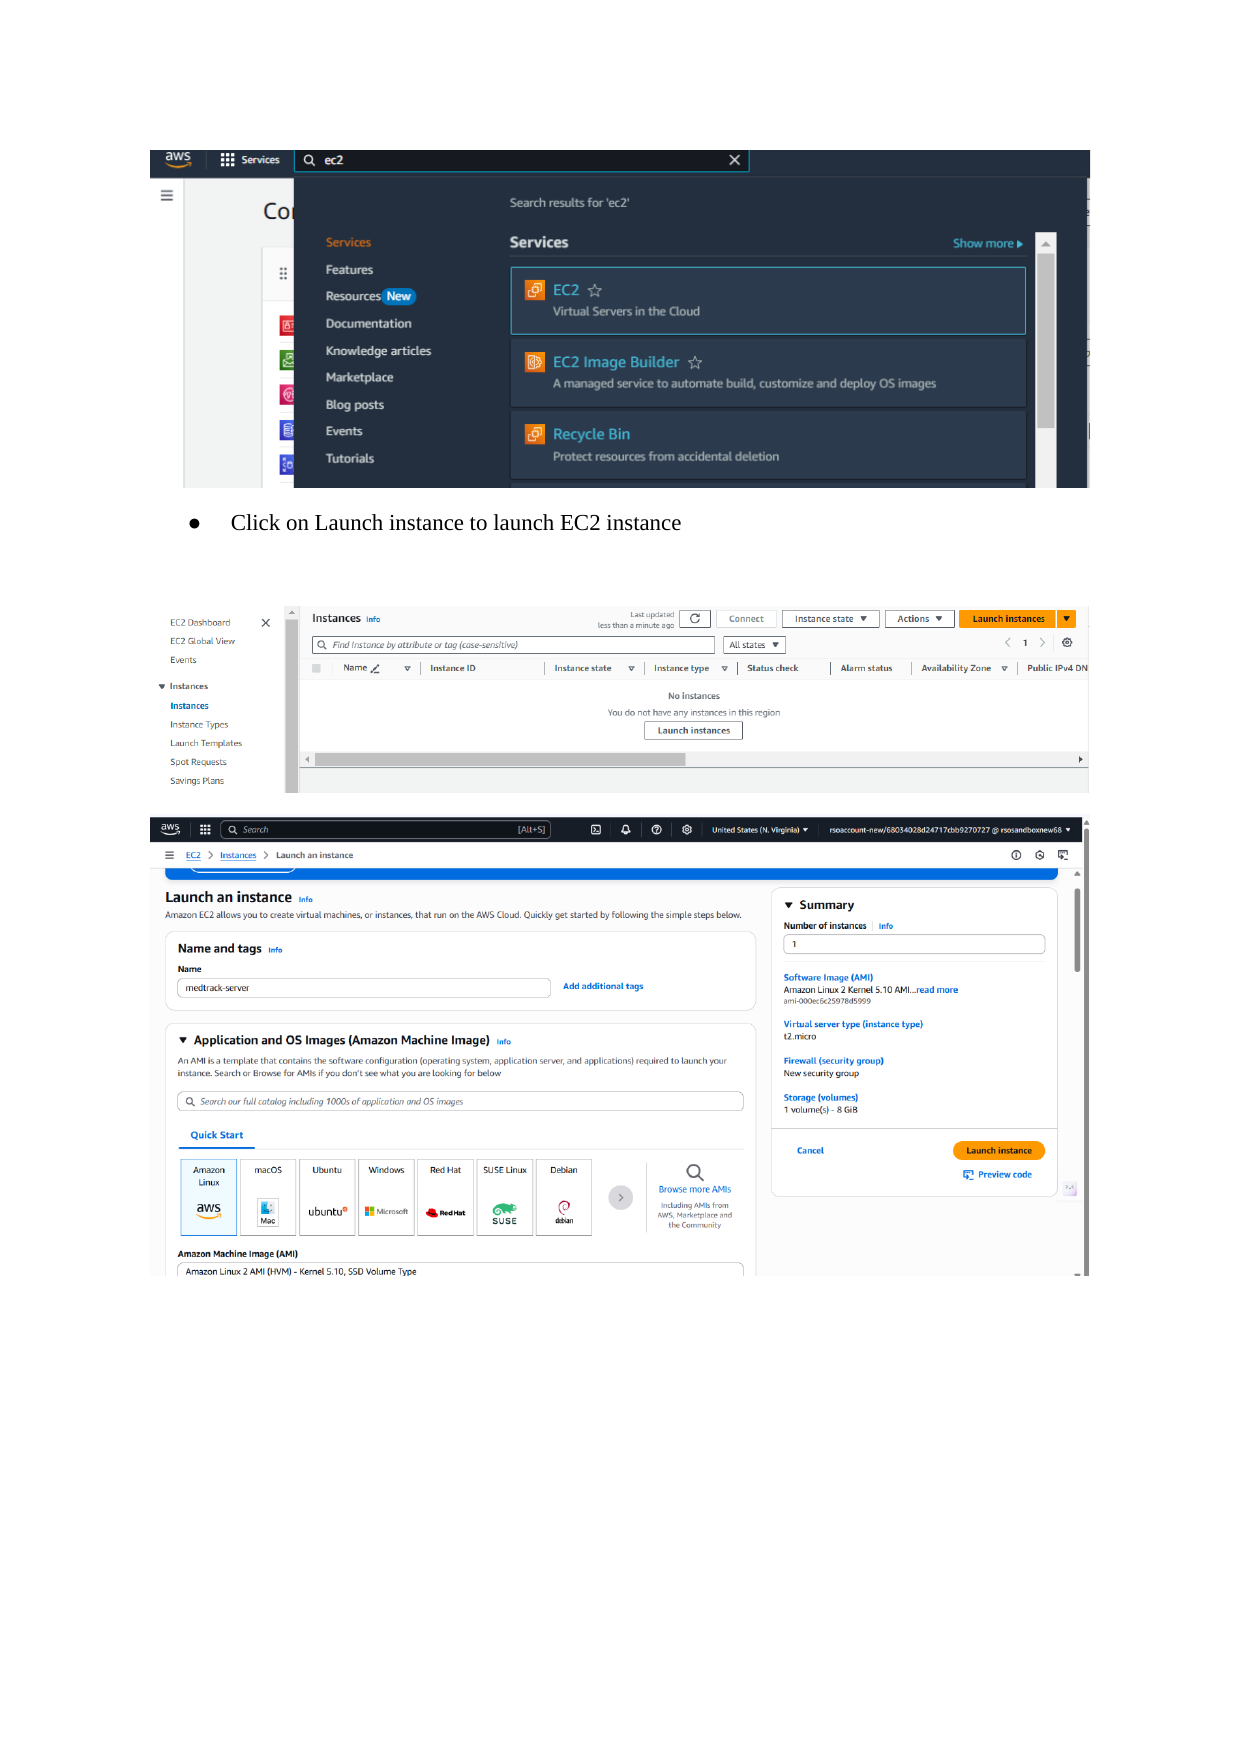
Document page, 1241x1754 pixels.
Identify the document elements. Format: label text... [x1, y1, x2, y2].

list Click on Launch instance to launch EC2 instance [187, 509, 968, 536]
picture [150, 606, 1091, 793]
picture [150, 150, 1091, 488]
picture [150, 814, 1091, 1276]
picture [296, 150, 748, 170]
